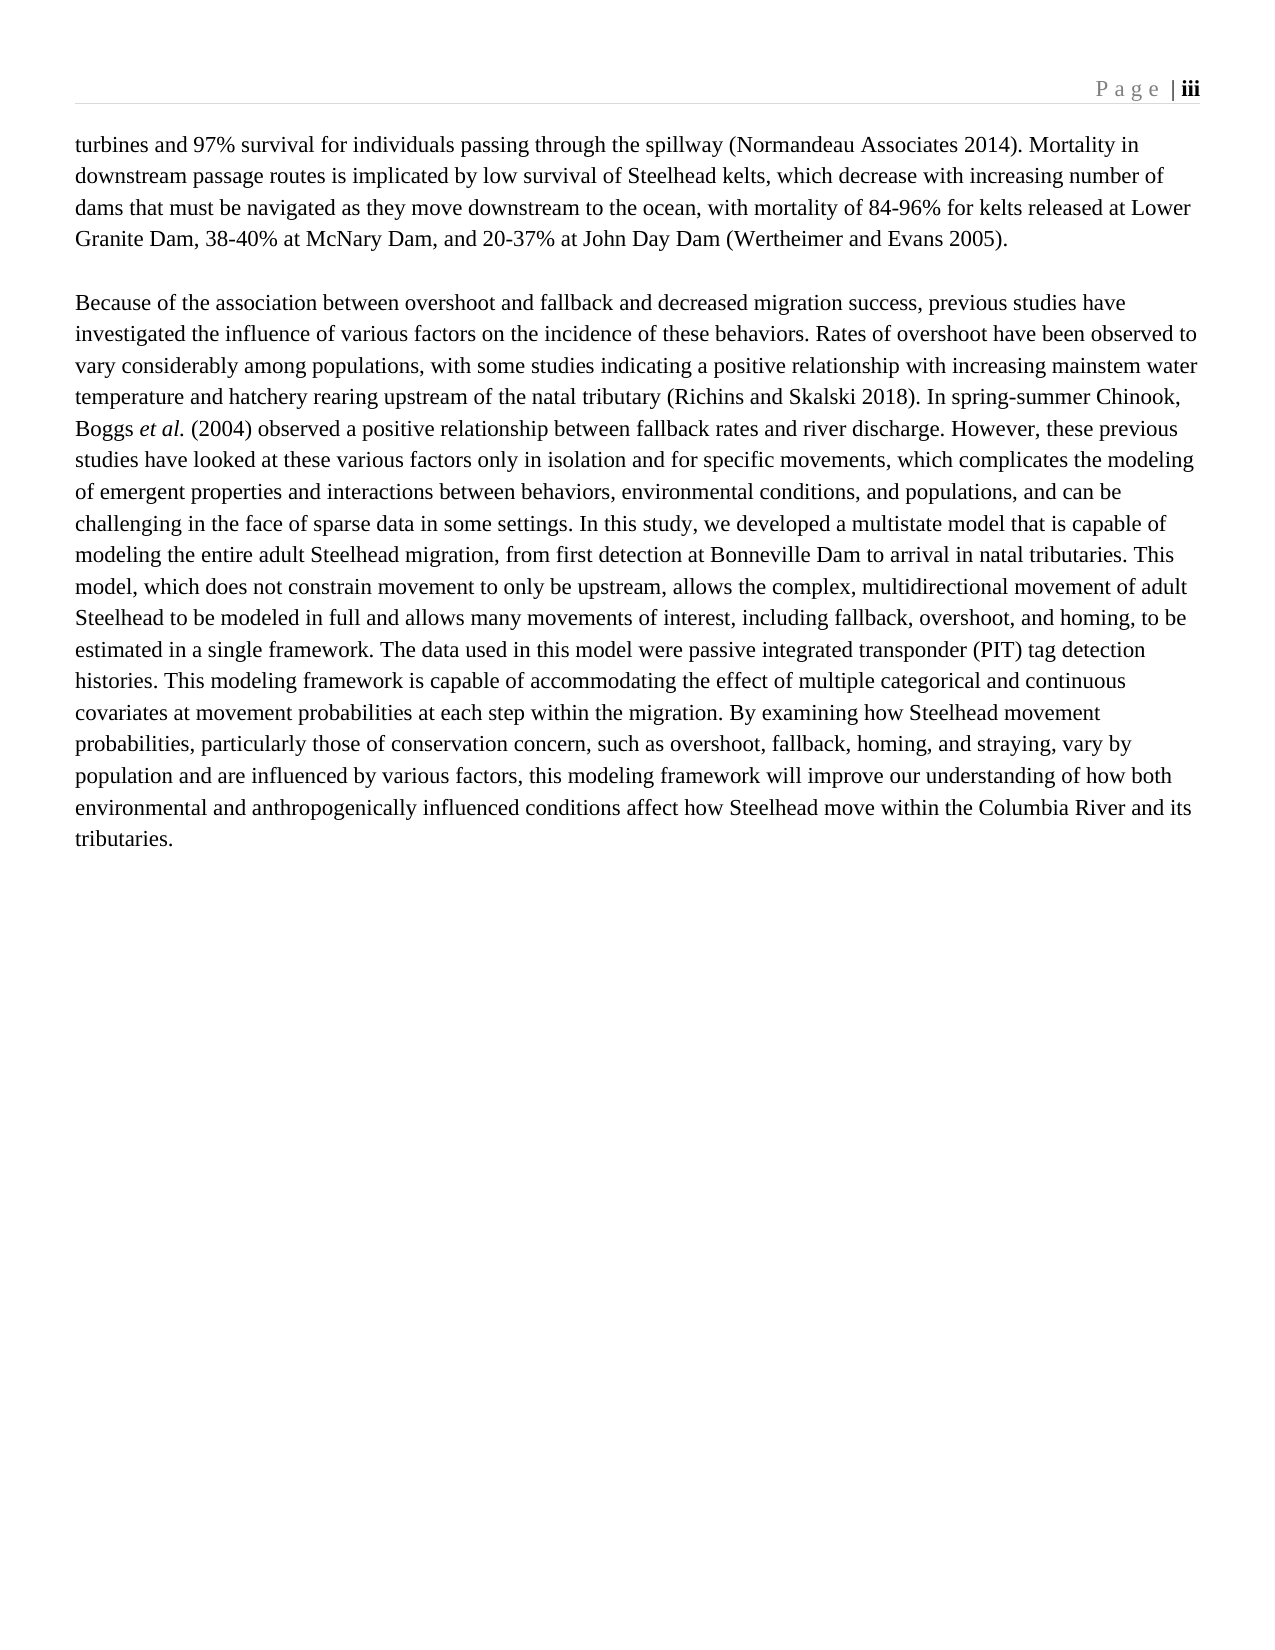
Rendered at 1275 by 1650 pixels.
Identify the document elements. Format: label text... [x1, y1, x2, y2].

text Because of the association between overshoot and fallback and decreased migration success, previous studies have investigated the influence of various factors on the incidence of these behaviors. Rates of overshoot have been observed to vary considerably among populations, with some studies indicating a positive relationship with increasing mainstem water temperature and hatchery rearing upstream of the natal tributary (Richins and Skalski 2018). In spring-summer Chinook, Boggs et al. (2004) observed a positive relationship between fallback rates and river discharge. However, these previous studies have looked at these various factors only in isolation and for specific movements, which complicates the modeling of emergent properties and interactions between behaviors, environmental conditions, and populations, and can be challenging in the face of sparse data in some settings. In this study, we developed a multistate model that is capable of modeling the entire adult Steelhead migration, from first detection at Bonneville Dam to arrival in natal tributaries. This model, which does not constrain movement to only be upstream, allows the complex, multidirectional movement of adult Steelhead to be modeled in full and allows many movements of interest, including fallback, overshoot, and homing, to be estimated in a single framework. The data used in this model were passive integrated transponder (PIT) tag detection histories. This modeling framework is capable of accommodating the effect of multiple categorical and continuous covariates at movement probabilities at each step within the migration. By examining how Steelhead movement probabilities, particularly those of conservation concern, such as overshoot, fallback, homing, and straying, vary by population and are influenced by various factors, this modeling framework will improve our understanding of how both environmental and anthropogenically influenced conditions affect how Steelhead move within the Columbia River and its tributaries. [75, 289, 1200, 852]
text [75, 131, 1200, 252]
